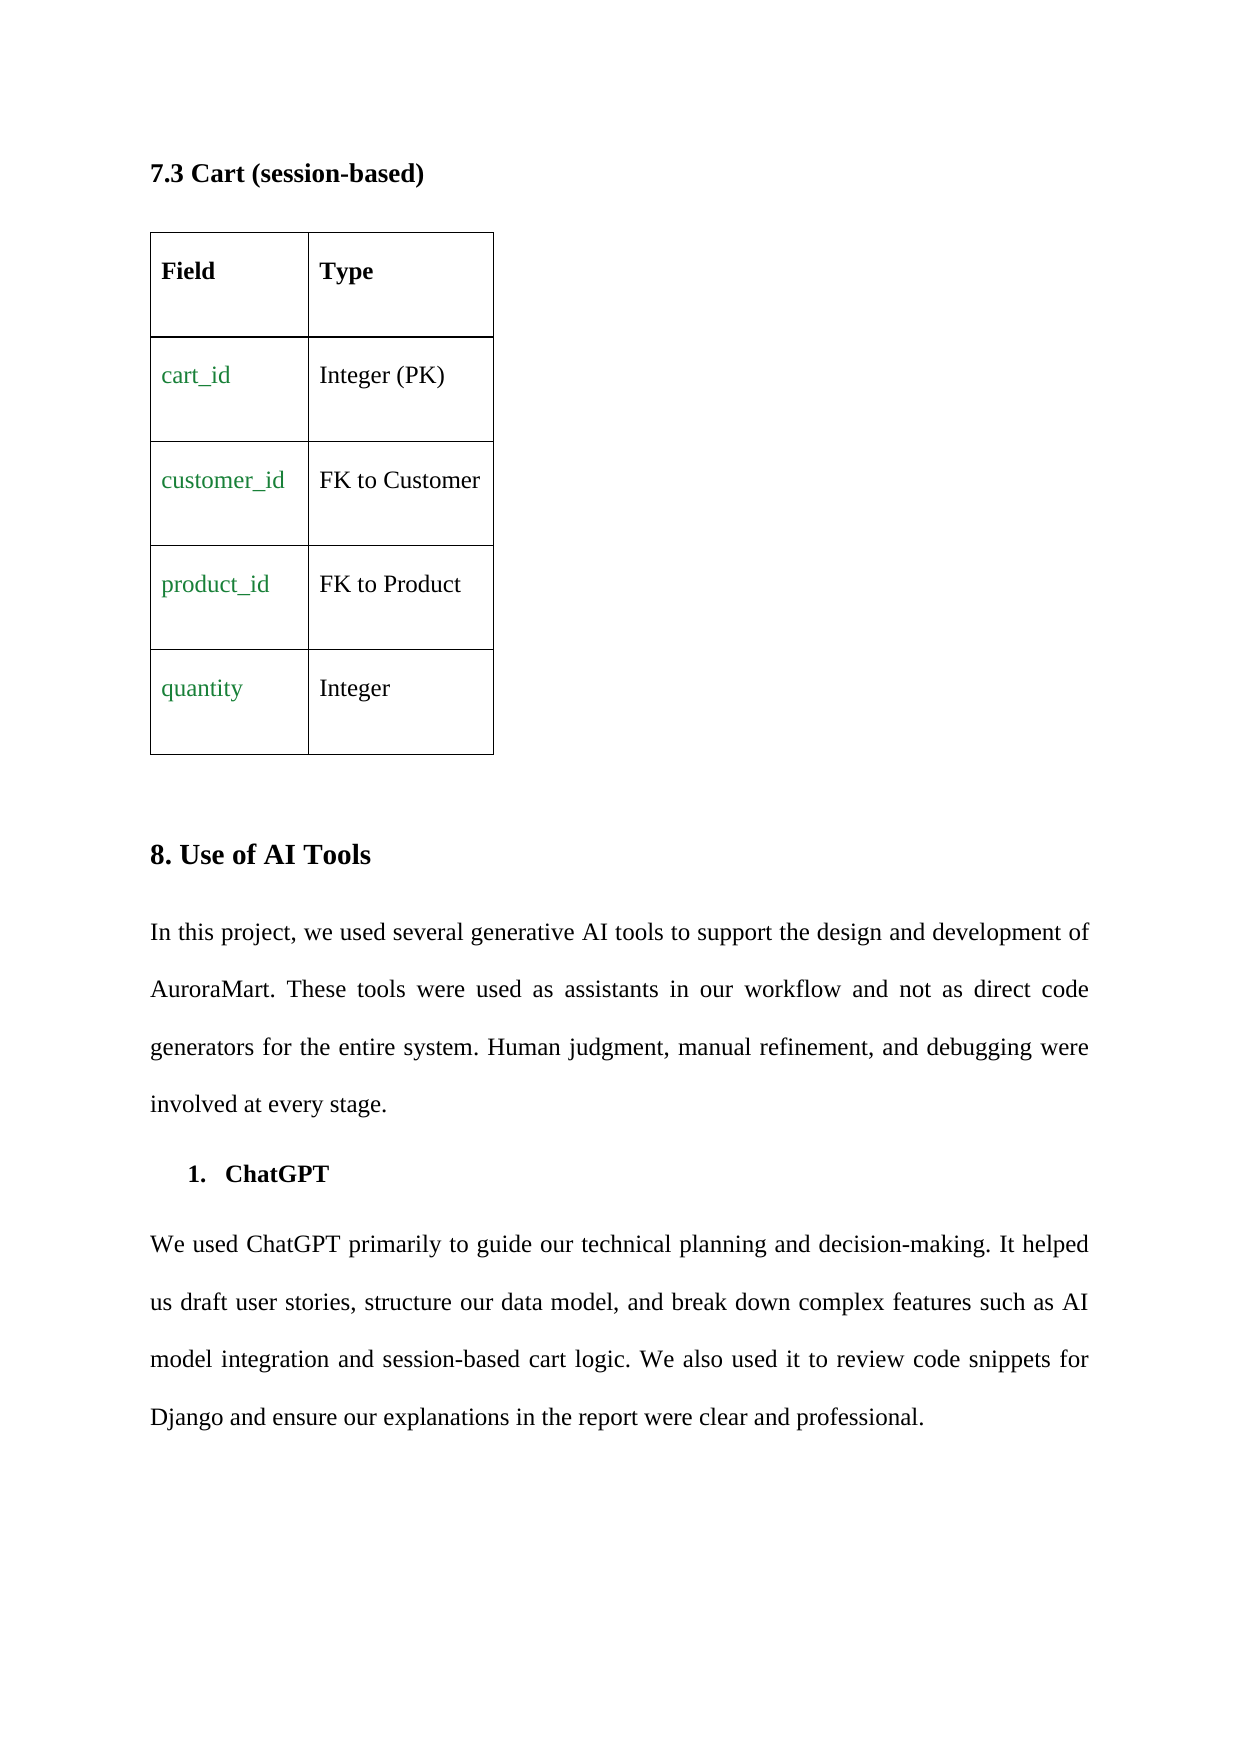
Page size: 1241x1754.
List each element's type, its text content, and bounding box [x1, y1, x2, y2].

list ChatGPT [187, 1159, 1090, 1188]
table_cell FK to Product [309, 546, 493, 649]
table_cell customer_id [151, 442, 308, 545]
text 7.3 Cart (session-based) [150, 157, 1090, 188]
table_header Field [151, 233, 308, 336]
table_cell product_id [151, 546, 308, 649]
table_cell Integer [309, 650, 493, 753]
text In this project, we used several generative AI tools to support the design and development of AuroraMart. These tools were used as assistants in our workflow and not as direct code generators for the entire system. Human judgment, manual refinement, and debugging were involved at every stage. [150, 917, 1090, 1118]
table_cell FK to Customer [309, 442, 493, 545]
text We used ChatGPT primarily to guide our technical planning and decision-making. It helped us draft user stories, structure our data model, and break down complex features such as AI model integration and session-based cart logic. We also used it to review code snippets for Django and ensure our explanations in the report were clear and professional. [150, 1229, 1090, 1430]
table_cell quantity [151, 650, 308, 753]
subtitle 8. Use of AI Tools [150, 837, 1090, 871]
table_cell cart_id [151, 338, 308, 441]
table_cell Integer (PK) [309, 338, 493, 441]
table_header Type [309, 233, 493, 336]
